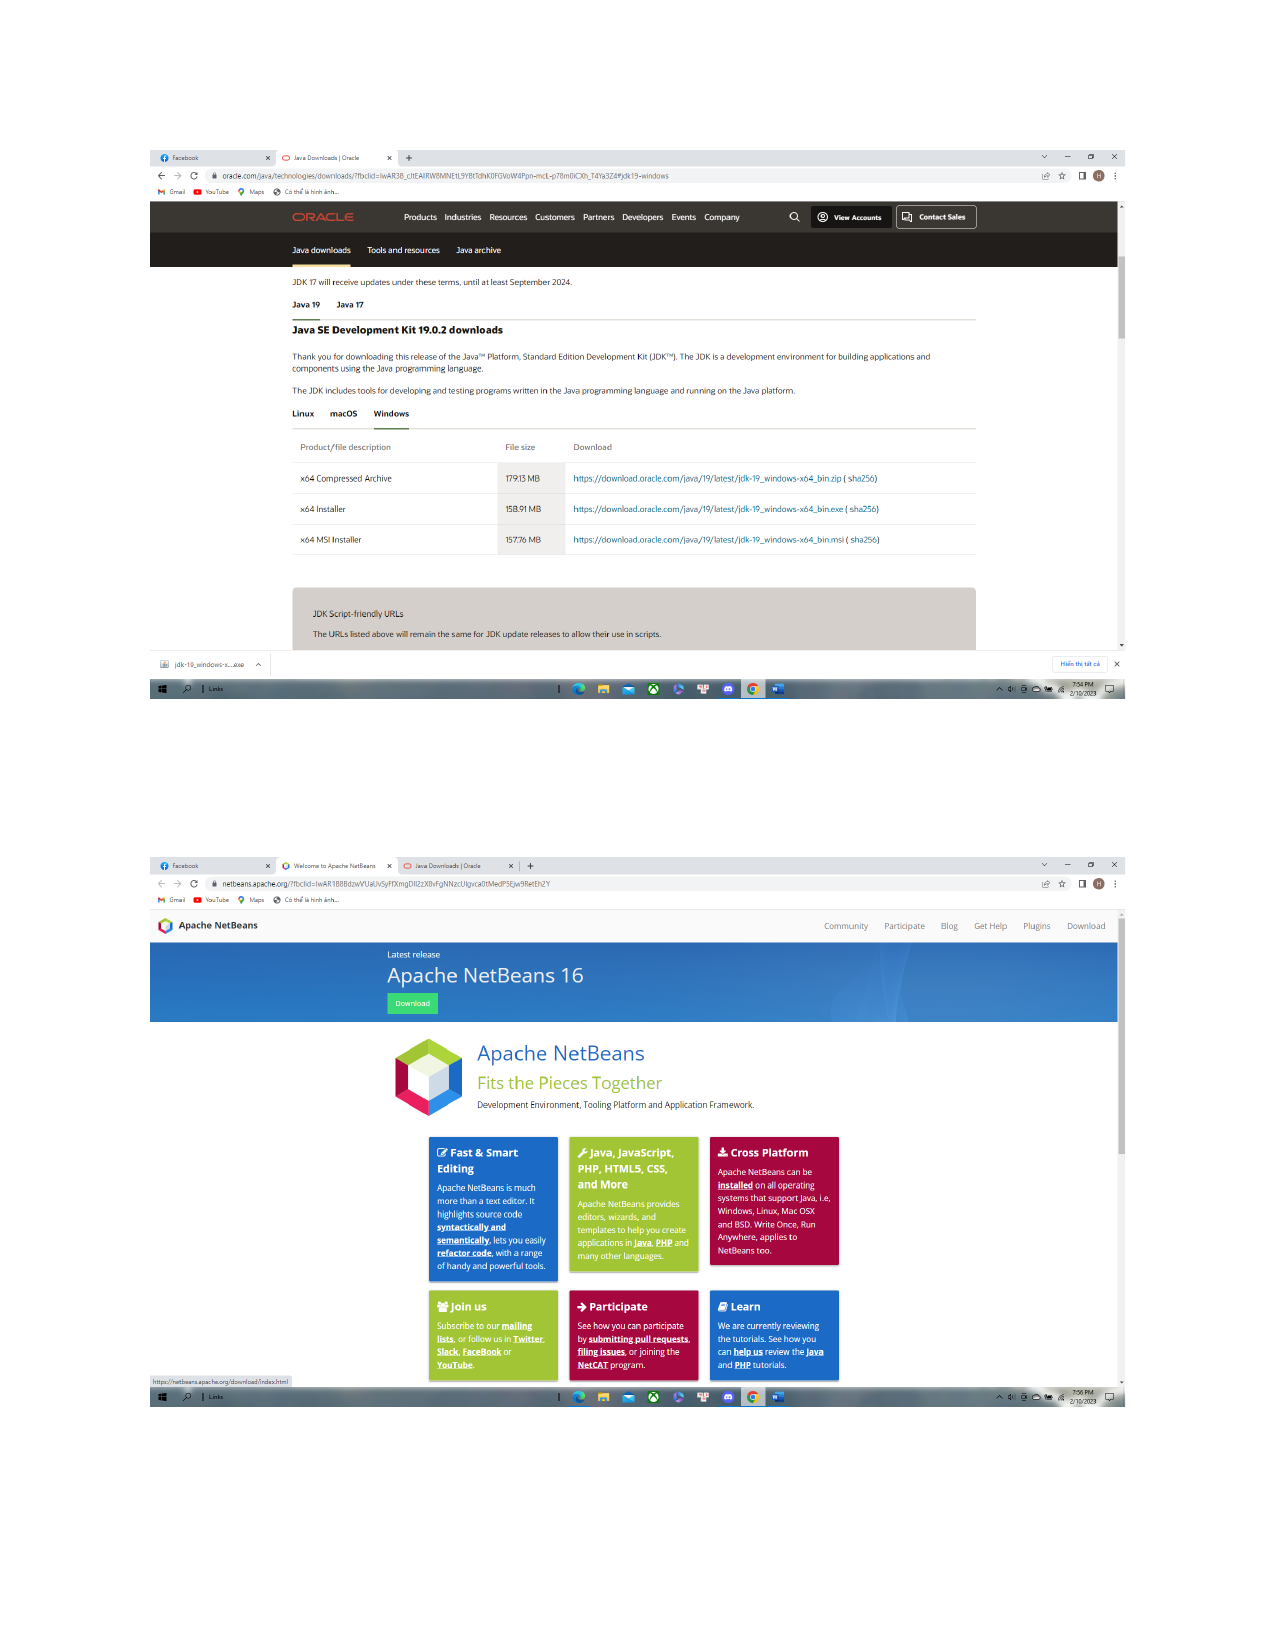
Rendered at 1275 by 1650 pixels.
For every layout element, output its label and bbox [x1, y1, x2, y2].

picture [150, 857, 1125, 1407]
picture [150, 150, 1125, 699]
